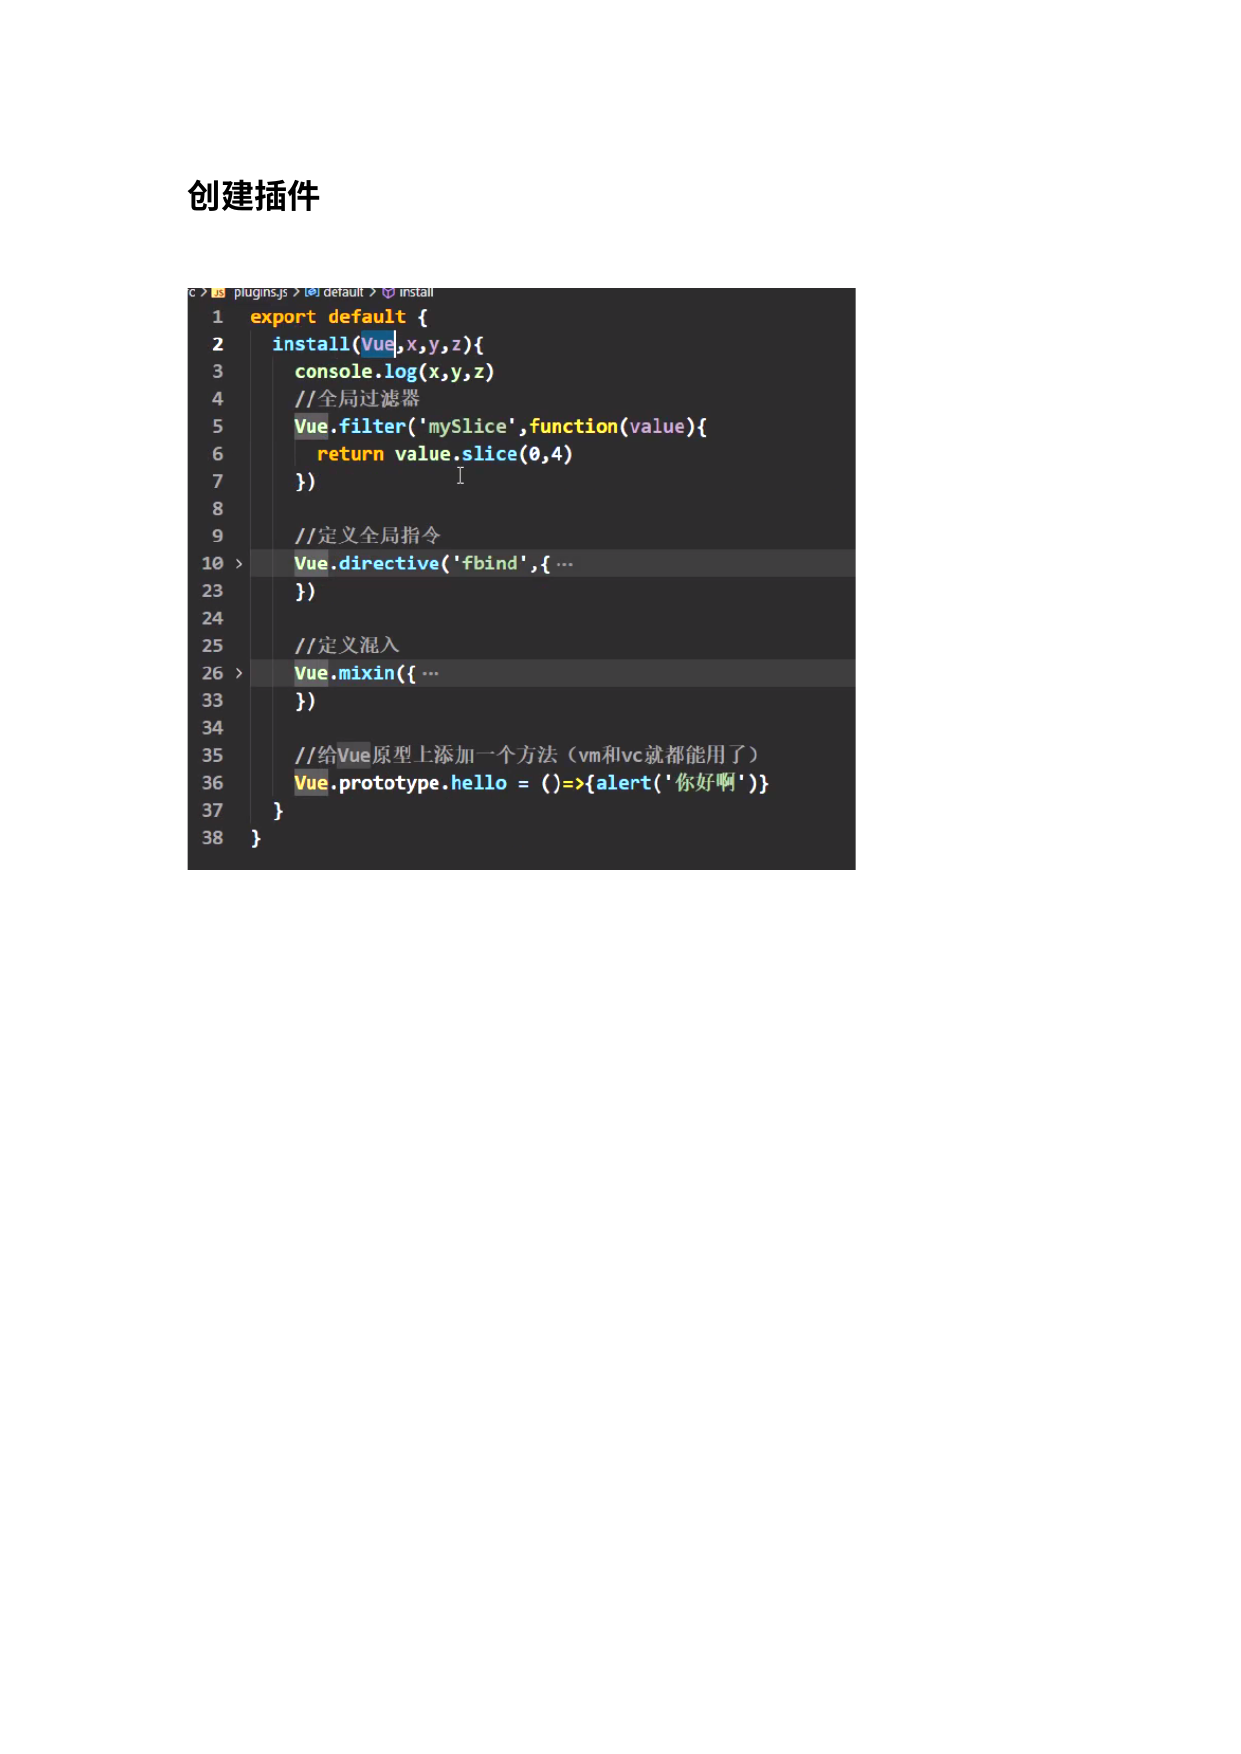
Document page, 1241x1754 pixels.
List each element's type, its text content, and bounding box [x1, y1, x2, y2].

subtitle 创建插件 [187, 162, 1053, 227]
picture [187, 288, 856, 870]
